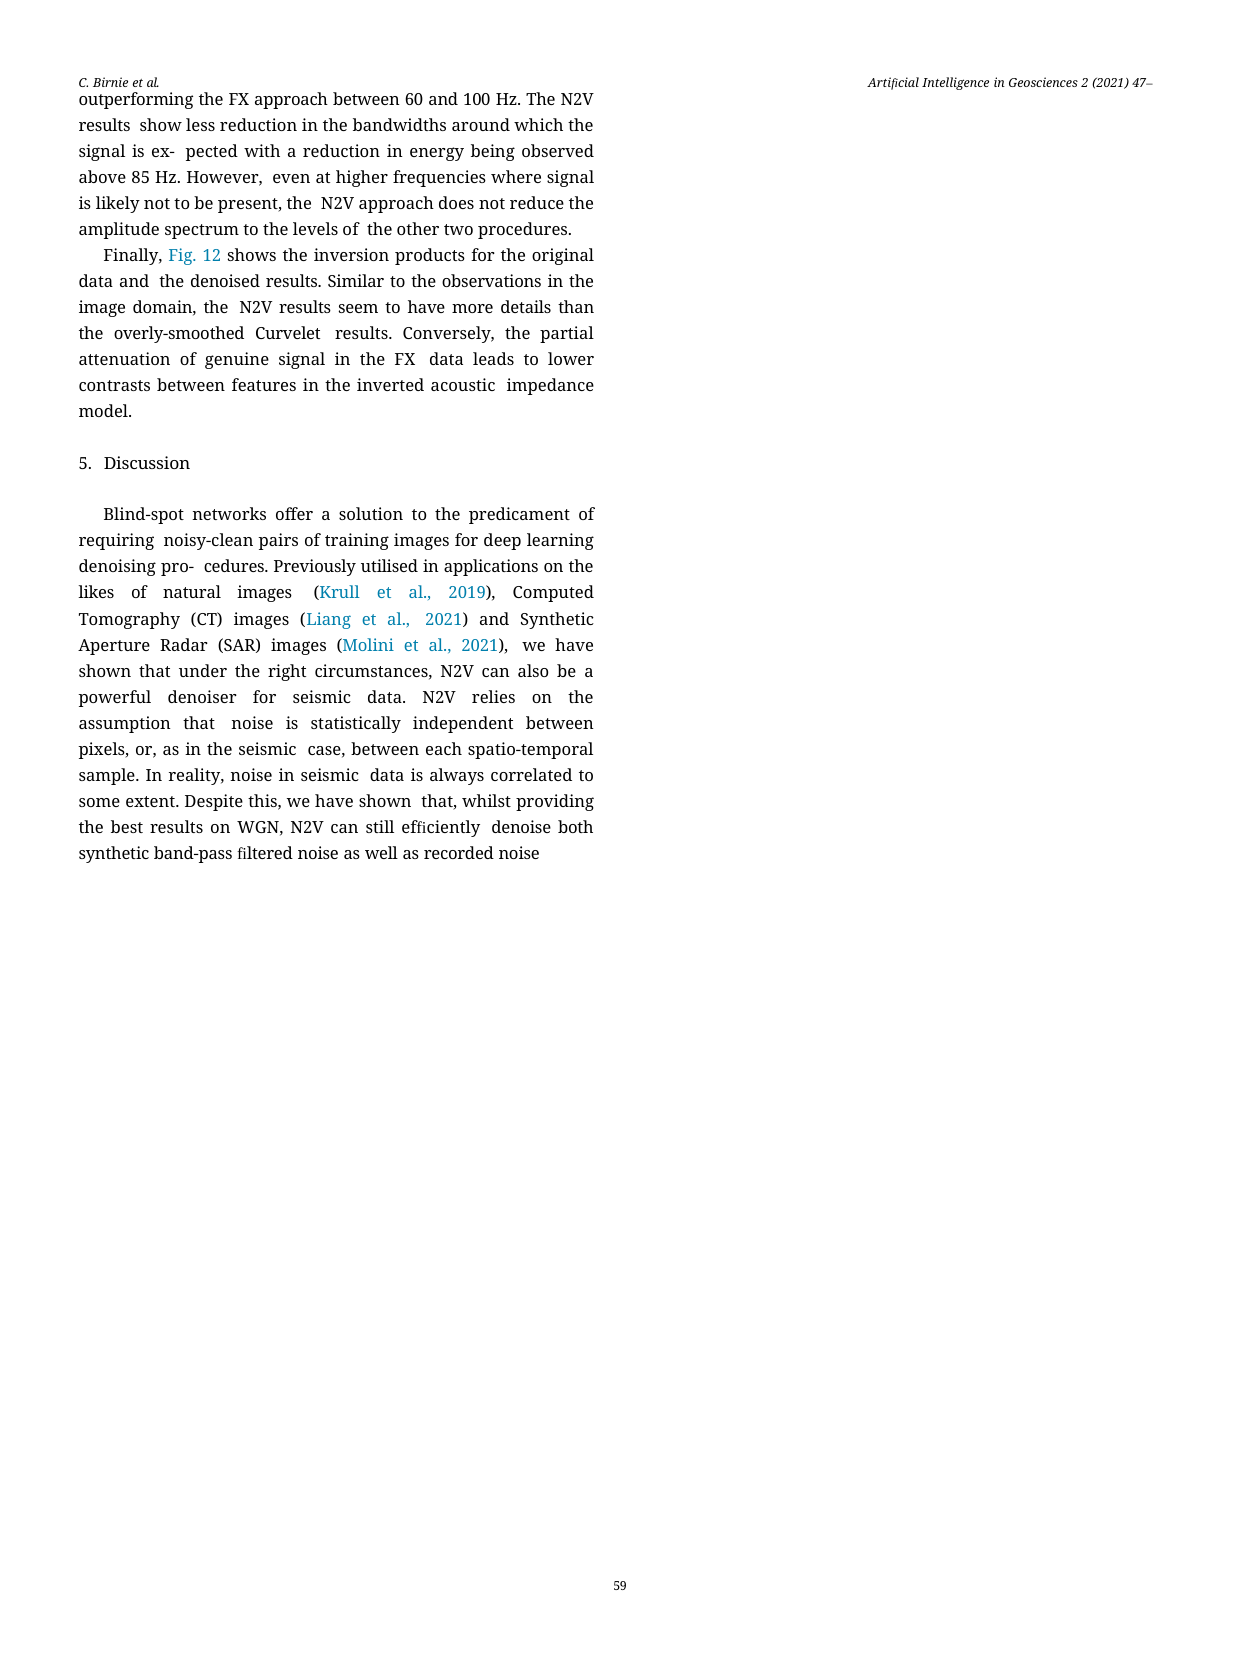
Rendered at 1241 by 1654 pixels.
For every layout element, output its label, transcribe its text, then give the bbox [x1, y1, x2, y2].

list Discussion [78, 452, 605, 474]
text outperforming the FX approach between 60 and 100 Hz. The N2V results show less reduction in the bandwidths around which the signal is ex- pected with a reduction in energy being observed above 85 Hz. However, even at higher frequencies where signal is likely not to be present, the N2V approach does not reduce the amplitude spectrum to the levels of the other two procedures. [78, 87, 594, 240]
text Finally, Fig. 12 shows the inversion products for the original data and the denoised results. Similar to the observations in the image domain, the N2V results seem to have more details than the overly-smoothed Curvelet results. Conversely, the partial attenuation of genuine signal in the FX data leads to lower contrasts between features in the inverted acoustic impedance model. [78, 244, 594, 423]
text Blind-spot networks offer a solution to the predicament of requiring noisy-clean pairs of training images for deep learning denoising pro- cedures. Previously utilised in applications on the likes of natural images (Krull et al., 2019), Computed Tomography (CT) images (Liang et al., 2021) and Synthetic Aperture Radar (SAR) images (Molini et al., 2021), we have shown that under the right circumstances, N2V can also be a powerful denoiser for seismic data. N2V relies on the assumption that noise is statistically independent between pixels, or, as in the seismic case, between each spatio-temporal sample. In reality, noise in seismic data is always correlated to some extent. Despite this, we have shown that, whilst providing the best results on WGN, N2V can still efficiently denoise both synthetic band-pass filtered noise as well as recorded noise [78, 503, 594, 864]
